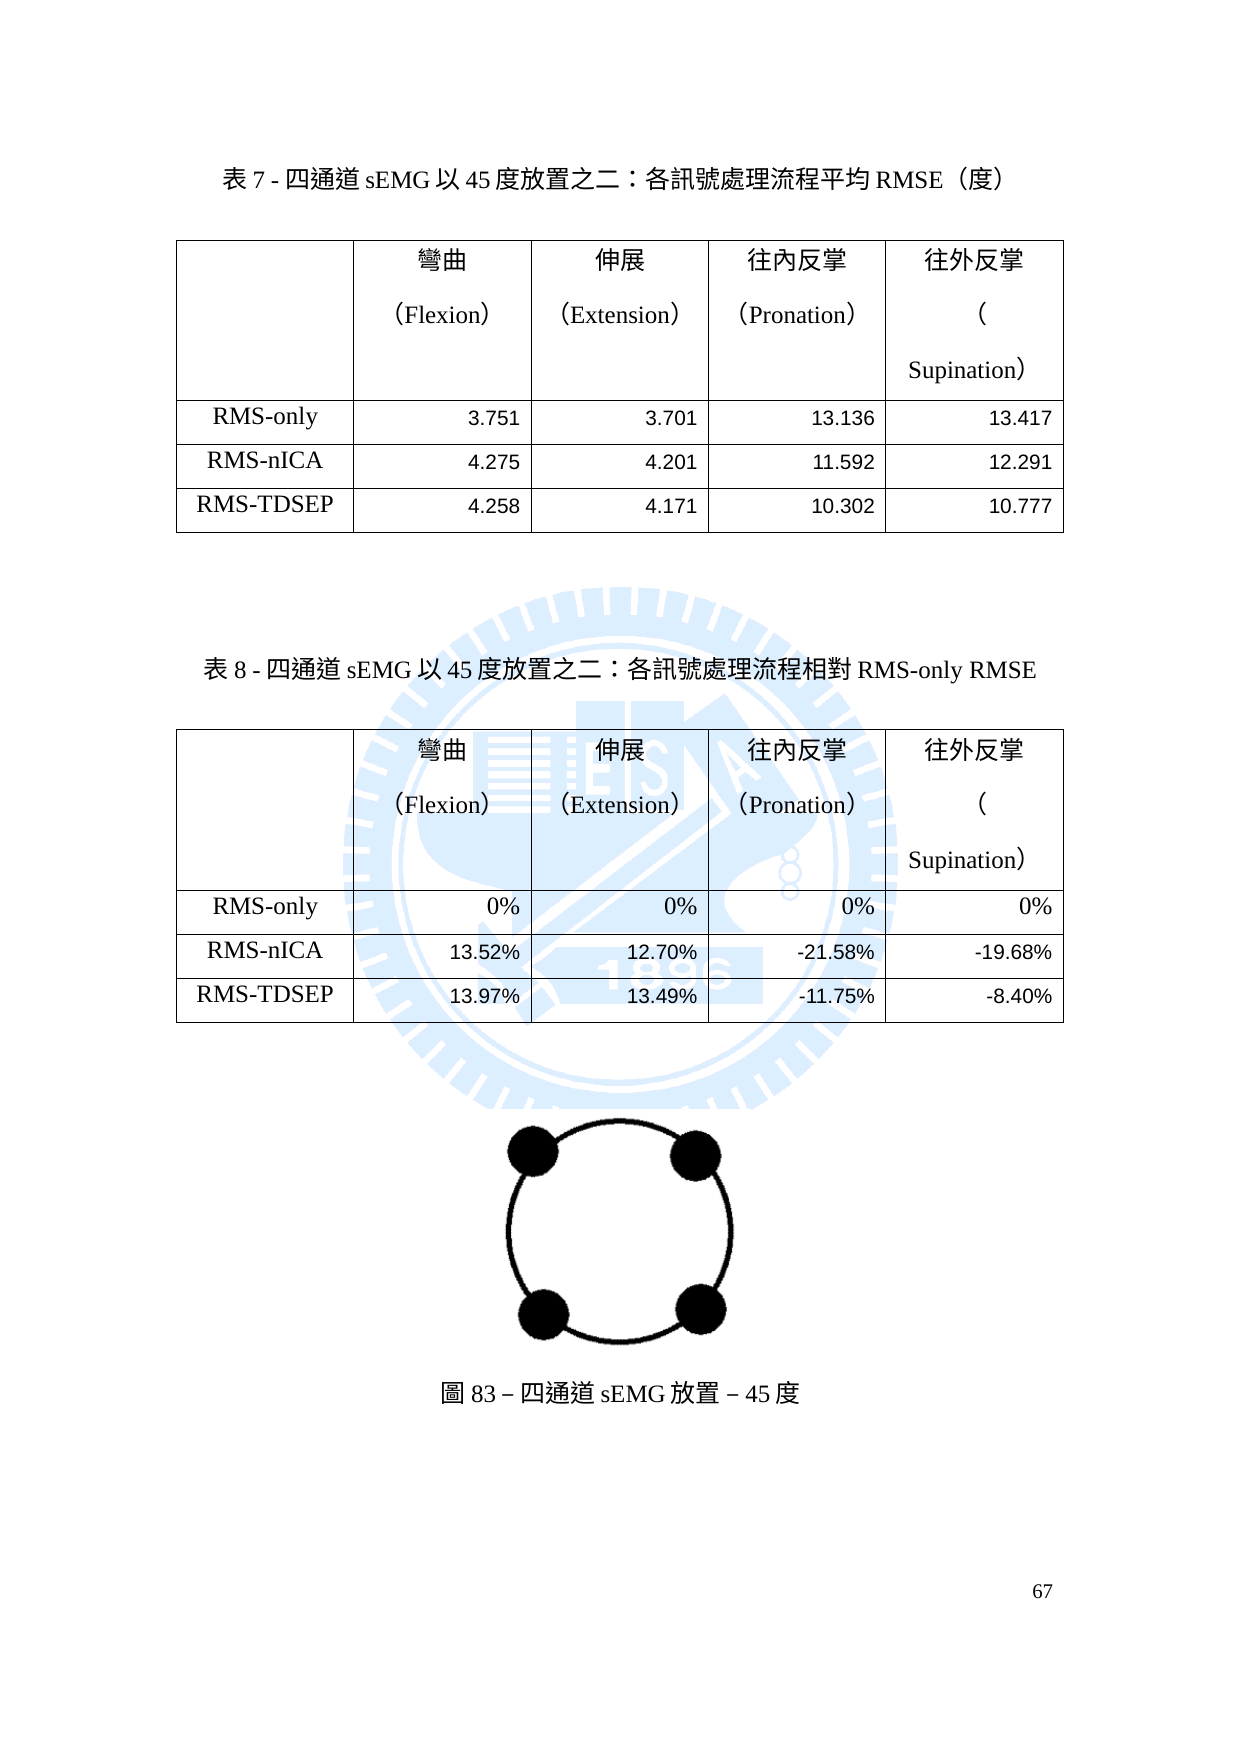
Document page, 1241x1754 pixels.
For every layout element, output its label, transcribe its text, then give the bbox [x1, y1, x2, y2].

text 圖 83 – 四通道sEMG放置 – 45度 [187, 1369, 1053, 1413]
table_cell RMS-only [177, 401, 353, 444]
table_cell RMS-TDSEP [177, 979, 353, 1022]
table_cell 13.97% [354, 979, 531, 1022]
table_cell 4.258 [354, 489, 531, 532]
table_cell RMS-nICA [177, 445, 353, 488]
table_header 伸展 （Extension） [532, 241, 708, 400]
text 表 7 - 四通道sEMG以45度放置之二：各訊號處理流程平均RMSE（度） [187, 159, 1053, 196]
table_cell 0% [532, 891, 708, 934]
table_cell 11.592 [709, 445, 885, 488]
table_cell 10.777 [886, 489, 1063, 532]
table_cell -21.58% [709, 935, 885, 978]
table_cell 12.70% [532, 935, 708, 978]
table_cell 10.302 [709, 489, 885, 532]
table_cell 0% [709, 891, 885, 934]
table_cell 13.136 [709, 401, 885, 444]
table_cell -8.40% [886, 979, 1063, 1022]
table_header 往外反掌 （Supination） [886, 241, 1063, 400]
table_cell RMS-only [177, 891, 353, 934]
table_cell 13.49% [532, 979, 708, 1022]
picture [488, 1109, 752, 1355]
table_cell 3.751 [354, 401, 531, 444]
table_cell RMS-TDSEP [177, 489, 353, 532]
table_cell 4.201 [532, 445, 708, 488]
table_header [177, 241, 353, 400]
table_header 往內反掌 （Pronation） [709, 730, 885, 890]
table_header 往內反掌 （Pronation） [709, 241, 885, 400]
table_cell 0% [354, 891, 531, 934]
table_cell -19.68% [886, 935, 1063, 978]
table_cell -11.75% [709, 979, 885, 1022]
table_cell 4.171 [532, 489, 708, 532]
table_header [177, 730, 353, 890]
text 表 8 - 四通道sEMG以45度放置之二：各訊號處理流程相對RMS-only RMSE [187, 649, 1053, 685]
table_cell 0% [886, 891, 1063, 934]
table_cell 13.52% [354, 935, 531, 978]
table_header 彎曲 （Flexion） [354, 241, 531, 400]
table_header 伸展 （Extension） [532, 730, 708, 890]
table_header 往外反掌 （Supination） [886, 730, 1063, 890]
table_cell RMS-nICA [177, 935, 353, 978]
table_header 彎曲 （Flexion） [354, 730, 531, 890]
table_cell 13.417 [886, 401, 1063, 444]
table_cell 4.275 [354, 445, 531, 488]
table_cell 3.701 [532, 401, 708, 444]
table_cell 12.291 [886, 445, 1063, 488]
